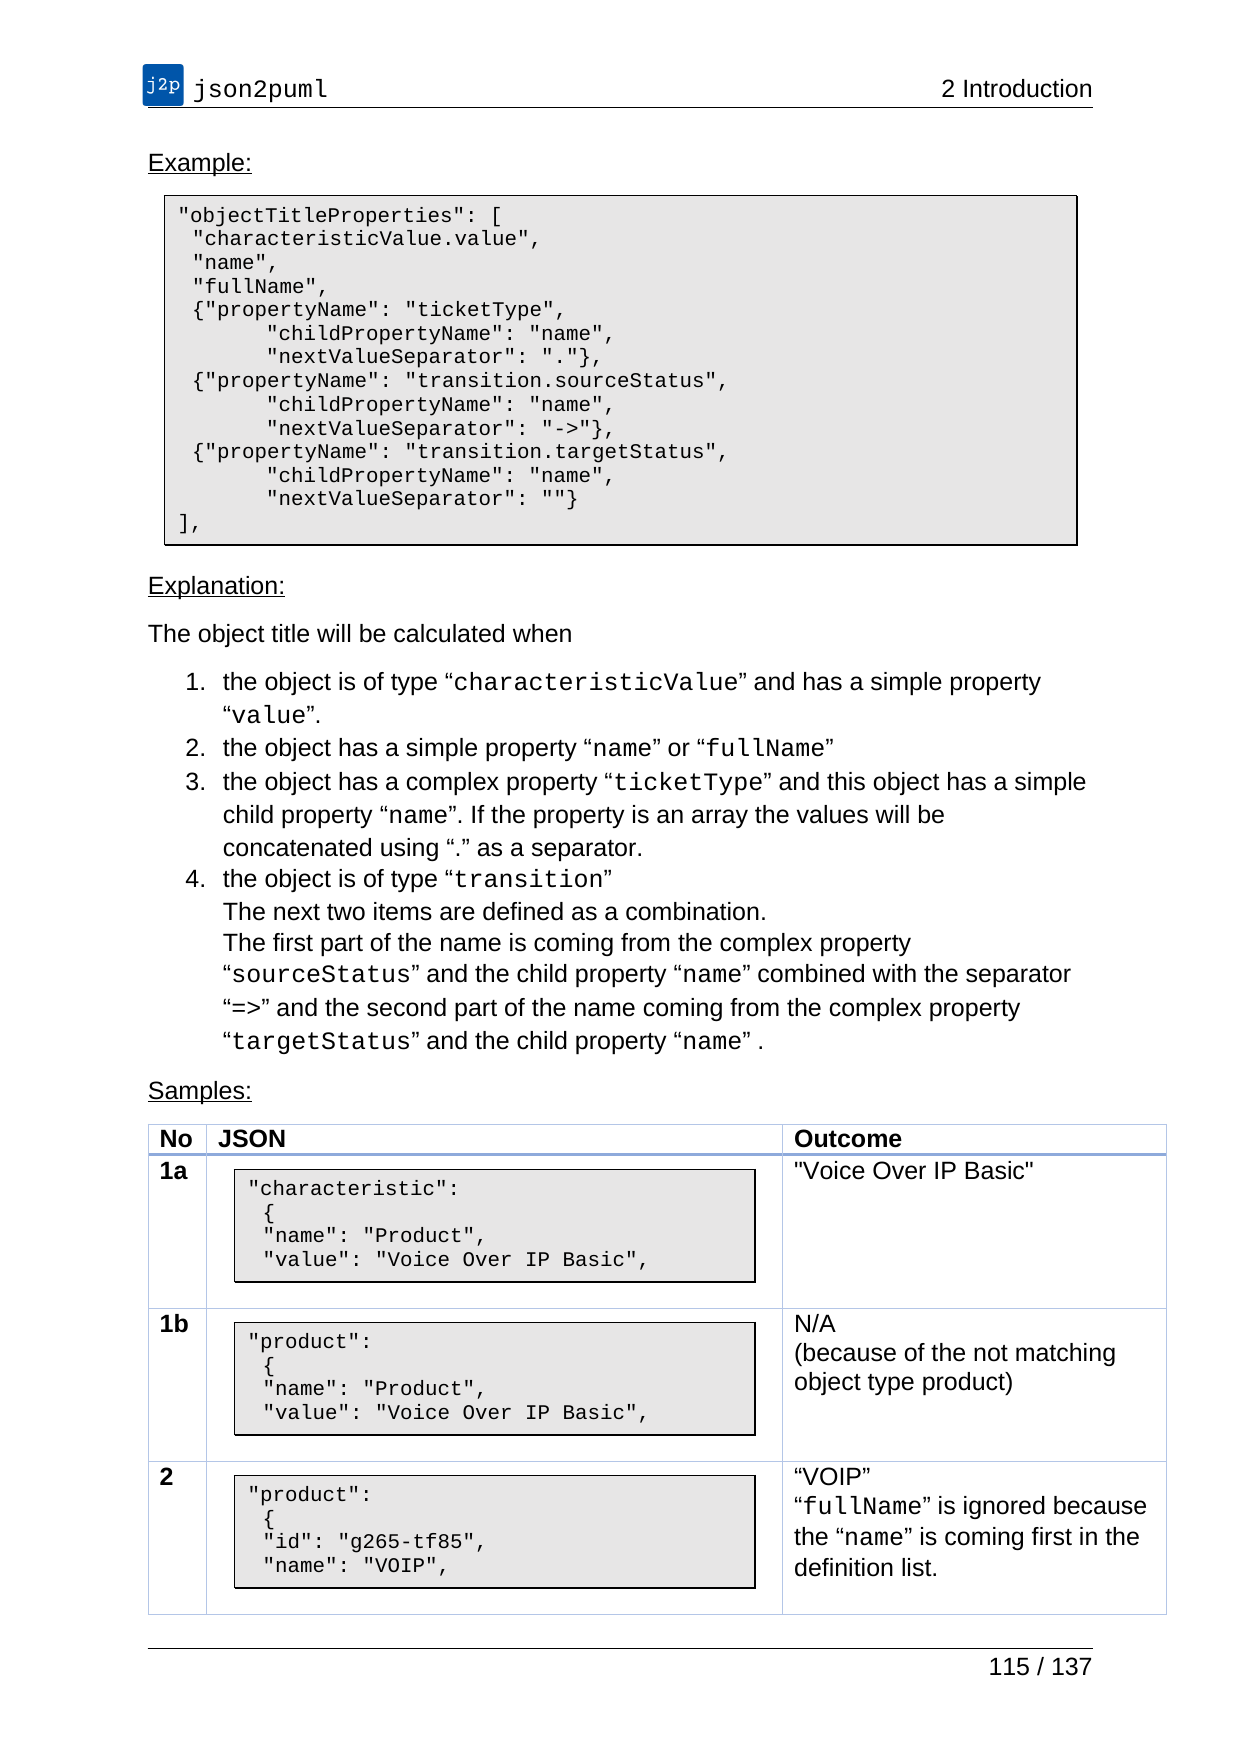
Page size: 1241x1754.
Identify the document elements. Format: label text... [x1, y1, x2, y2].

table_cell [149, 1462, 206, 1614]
text {"propertyName": "ticketType", "childPropertyName": "name", "nextValueSeparator": "."}, [165, 290, 1076, 361]
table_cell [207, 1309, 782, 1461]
list the object is of type “characteristicValue” and has a simple property “value”. [185, 667, 1093, 731]
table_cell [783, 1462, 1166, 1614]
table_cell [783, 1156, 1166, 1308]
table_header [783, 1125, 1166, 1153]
text "characteristicValue.value", [165, 219, 1076, 243]
text "fullName", [165, 266, 1076, 290]
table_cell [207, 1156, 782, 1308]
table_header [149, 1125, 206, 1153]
text Explanation: [148, 571, 1093, 600]
text The object title will be calculated when [148, 619, 1093, 648]
text "objectTitleProperties": [ [165, 196, 1076, 219]
list the object is of type “transition” The next two items are defined as a combination. The first part of the name is coming from the complex property “sourceStatus” and the child property “name” combined with the separator “=>” and the second part of the name coming from the complex property “targetStatus” and the child property “name” . [185, 864, 1093, 1057]
list the object has a simple property “name” or “fullName” [185, 733, 1093, 764]
list the object has a complex property “ticketType” and this object has a simple child property “name”. If the property is an array the values will be concatenated using “.” as a separator. [185, 766, 1093, 862]
picture [142, 64, 184, 106]
text {"propertyName": "transition.sourceStatus", "childPropertyName": "name", "nextValueSeparator": "->"}, [165, 361, 1076, 432]
text ], [165, 503, 1076, 544]
text "name", [165, 243, 1076, 266]
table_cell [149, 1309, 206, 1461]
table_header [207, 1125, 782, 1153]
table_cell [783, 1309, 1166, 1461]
text Example: [148, 148, 1093, 176]
text Samples: [148, 1076, 1093, 1104]
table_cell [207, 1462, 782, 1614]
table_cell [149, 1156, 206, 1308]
text {"propertyName": "transition.targetStatus", "childPropertyName": "name", "nextValueSeparator": ""} [165, 432, 1076, 503]
